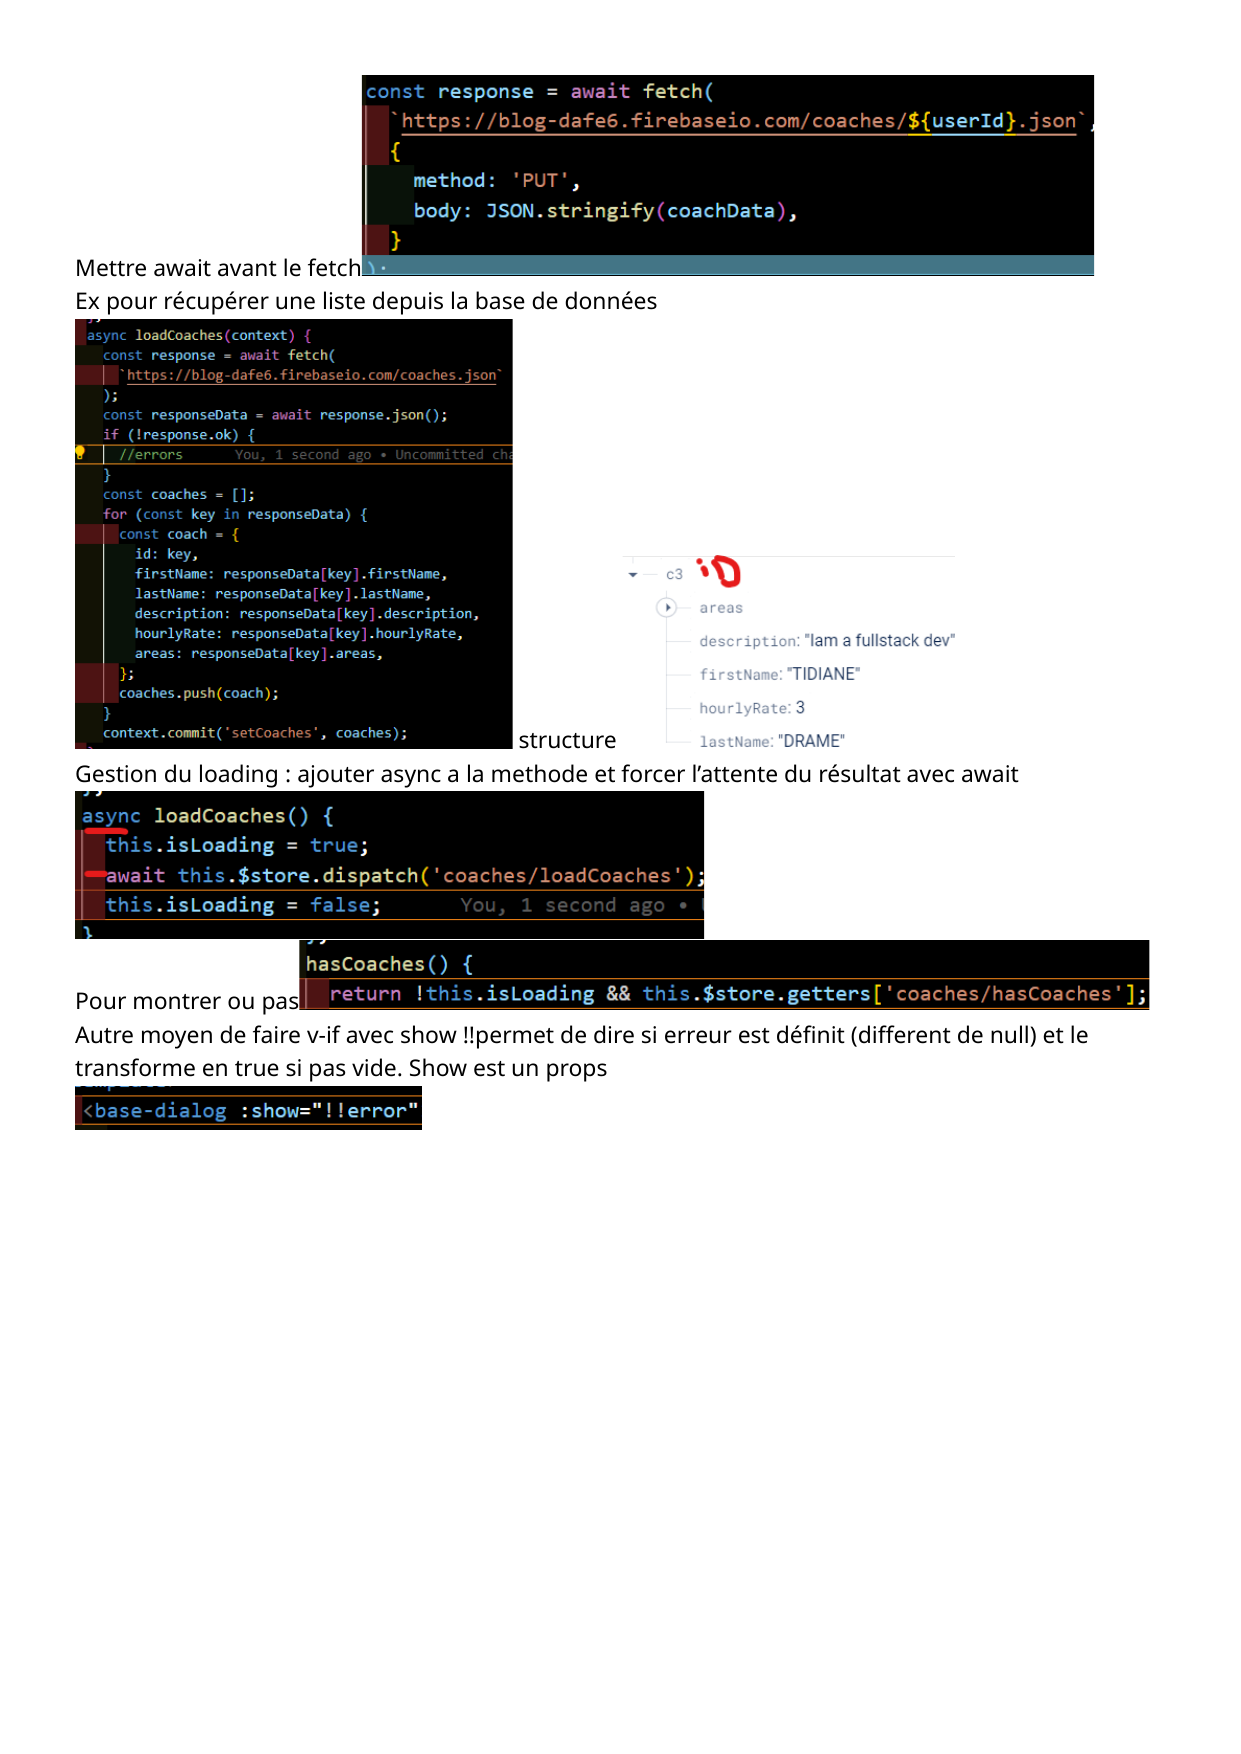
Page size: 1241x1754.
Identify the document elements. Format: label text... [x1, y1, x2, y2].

text Gestion du loading : ajouter async a la methode et forcer l’attente du résultat avec await [75, 757, 1165, 789]
text Ex pour récupérer une liste depuis la base de données [75, 285, 1165, 317]
text Autre moyen de faire v-if avec show !!permet de dire si erreur est définit (different de null) et le transforme en true si pas vide. Show est un props [75, 1019, 1165, 1084]
picture [75, 1086, 422, 1130]
picture [361, 75, 1095, 276]
picture [299, 940, 1150, 1010]
picture [75, 791, 705, 939]
picture [75, 319, 513, 749]
picture [622, 554, 955, 749]
